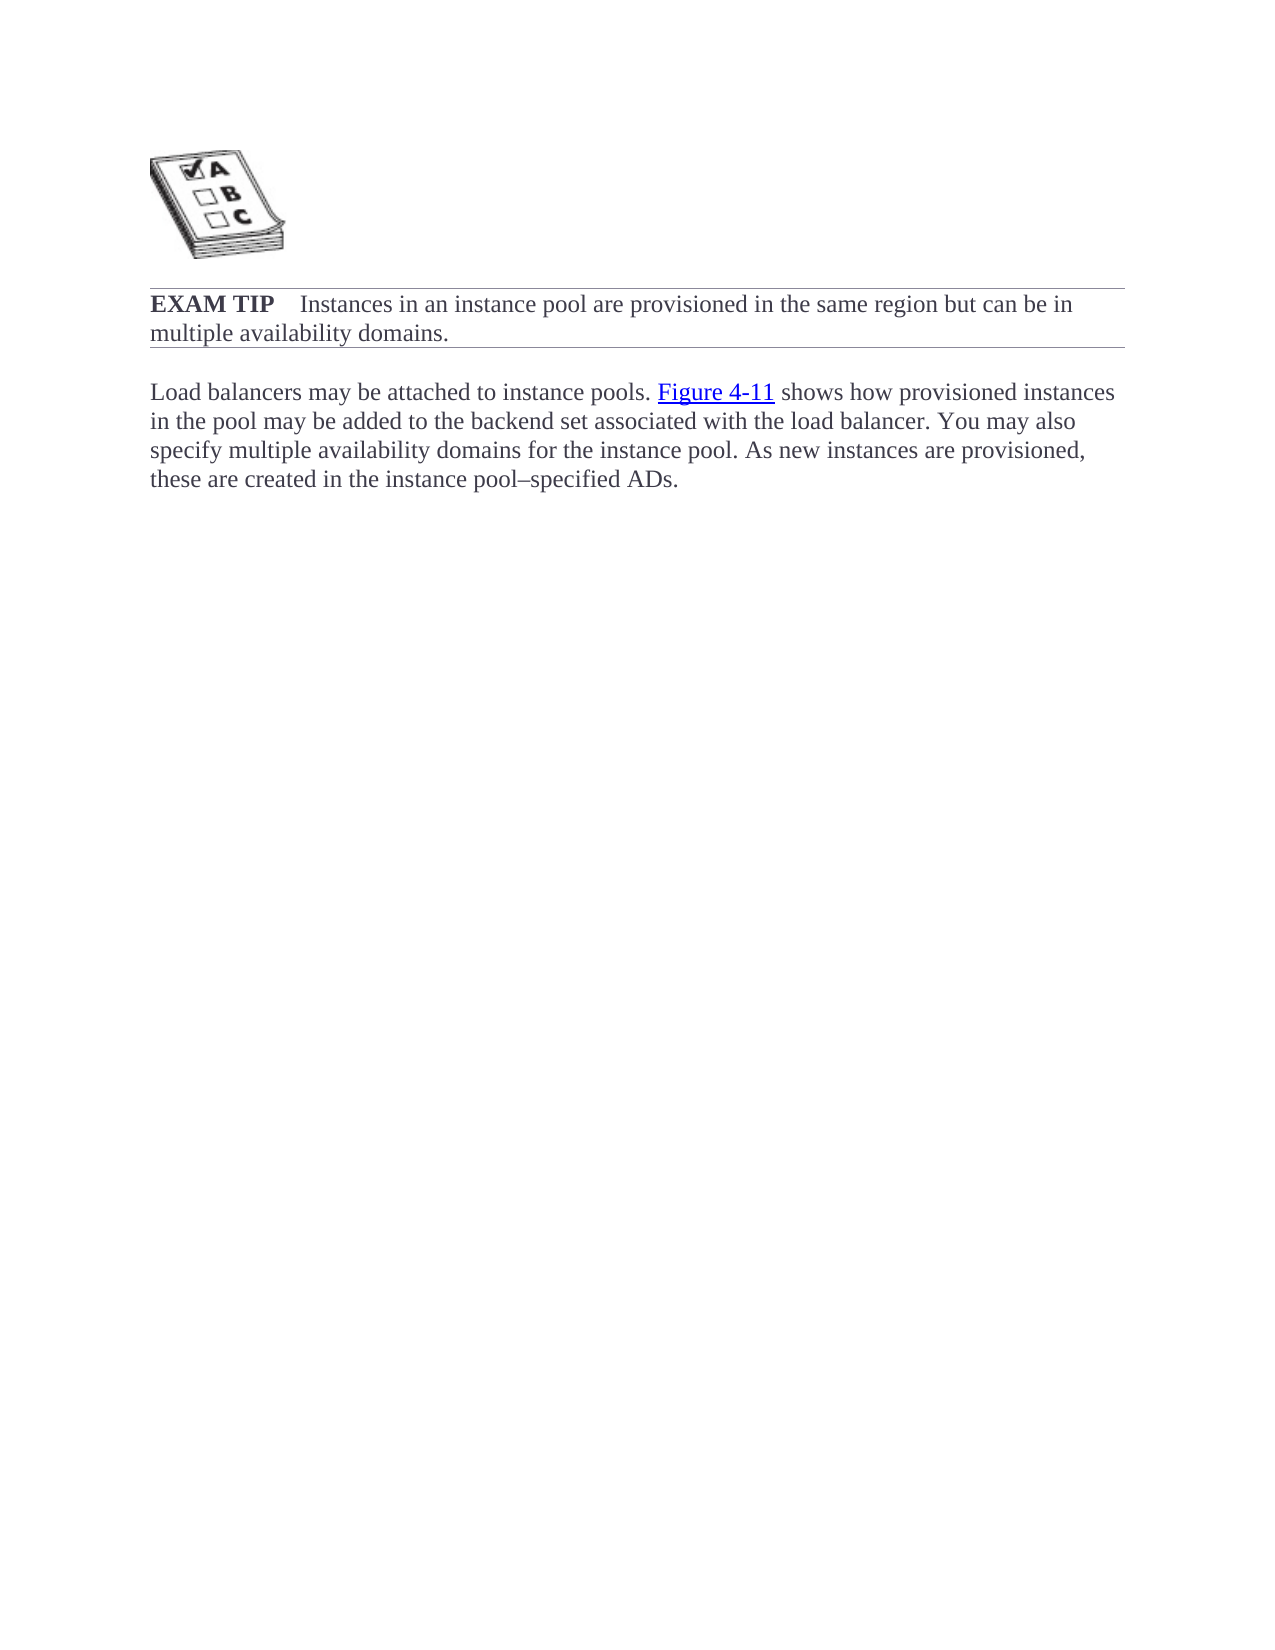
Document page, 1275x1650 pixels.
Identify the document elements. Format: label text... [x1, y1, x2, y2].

picture [150, 150, 287, 259]
text Load balancers may be attached to instance pools. Figure 4-11 shows how provisioned instances in the pool may be added to the backend set associated with the load balancer. You may also specify multiple availability domains for the instance pool. As new instances are provisioned, these are created in the instance pool–specified ADs. [150, 377, 1125, 492]
text EXAM TIP Instances in an instance pool are provisioned in the same region but can be in multiple availability domains. [150, 289, 1125, 347]
